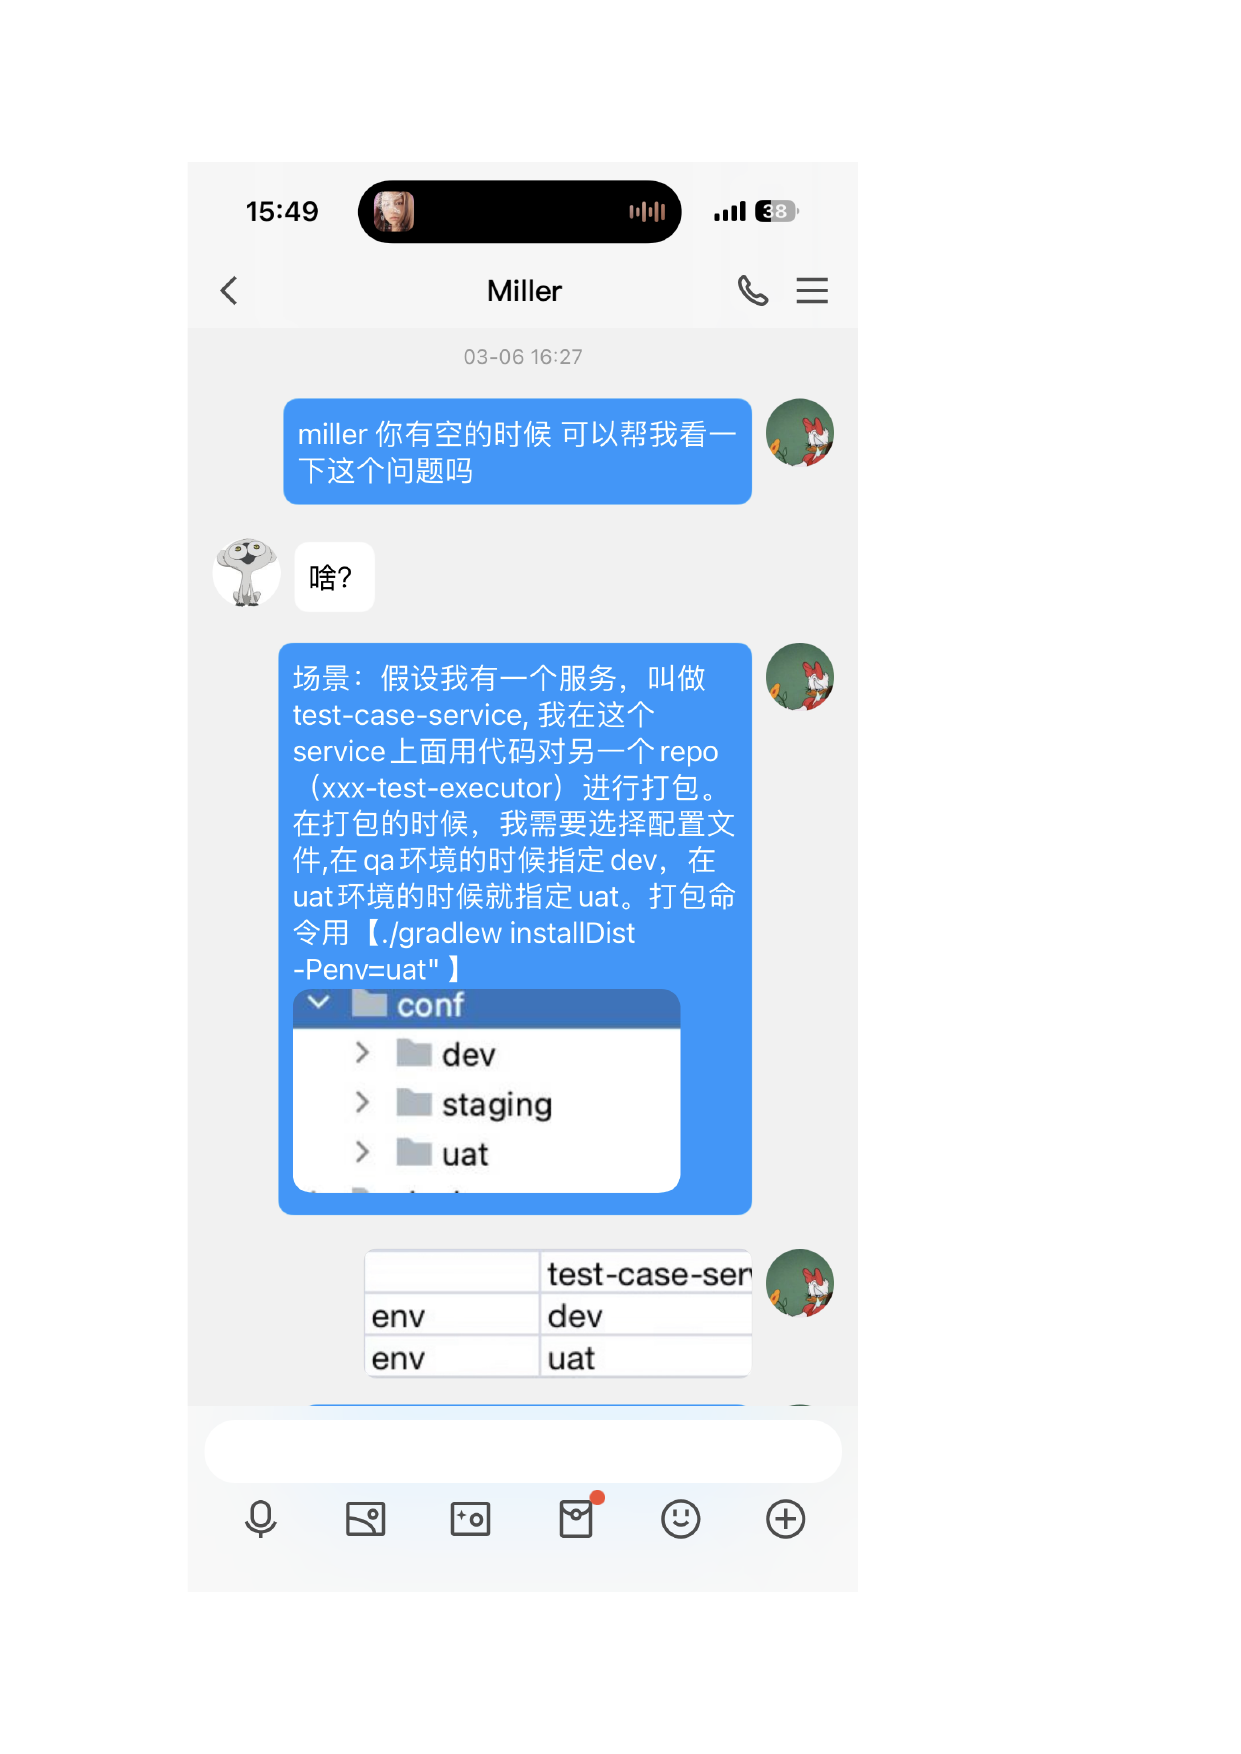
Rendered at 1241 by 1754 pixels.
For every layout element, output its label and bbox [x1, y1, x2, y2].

picture [187, 162, 858, 1592]
